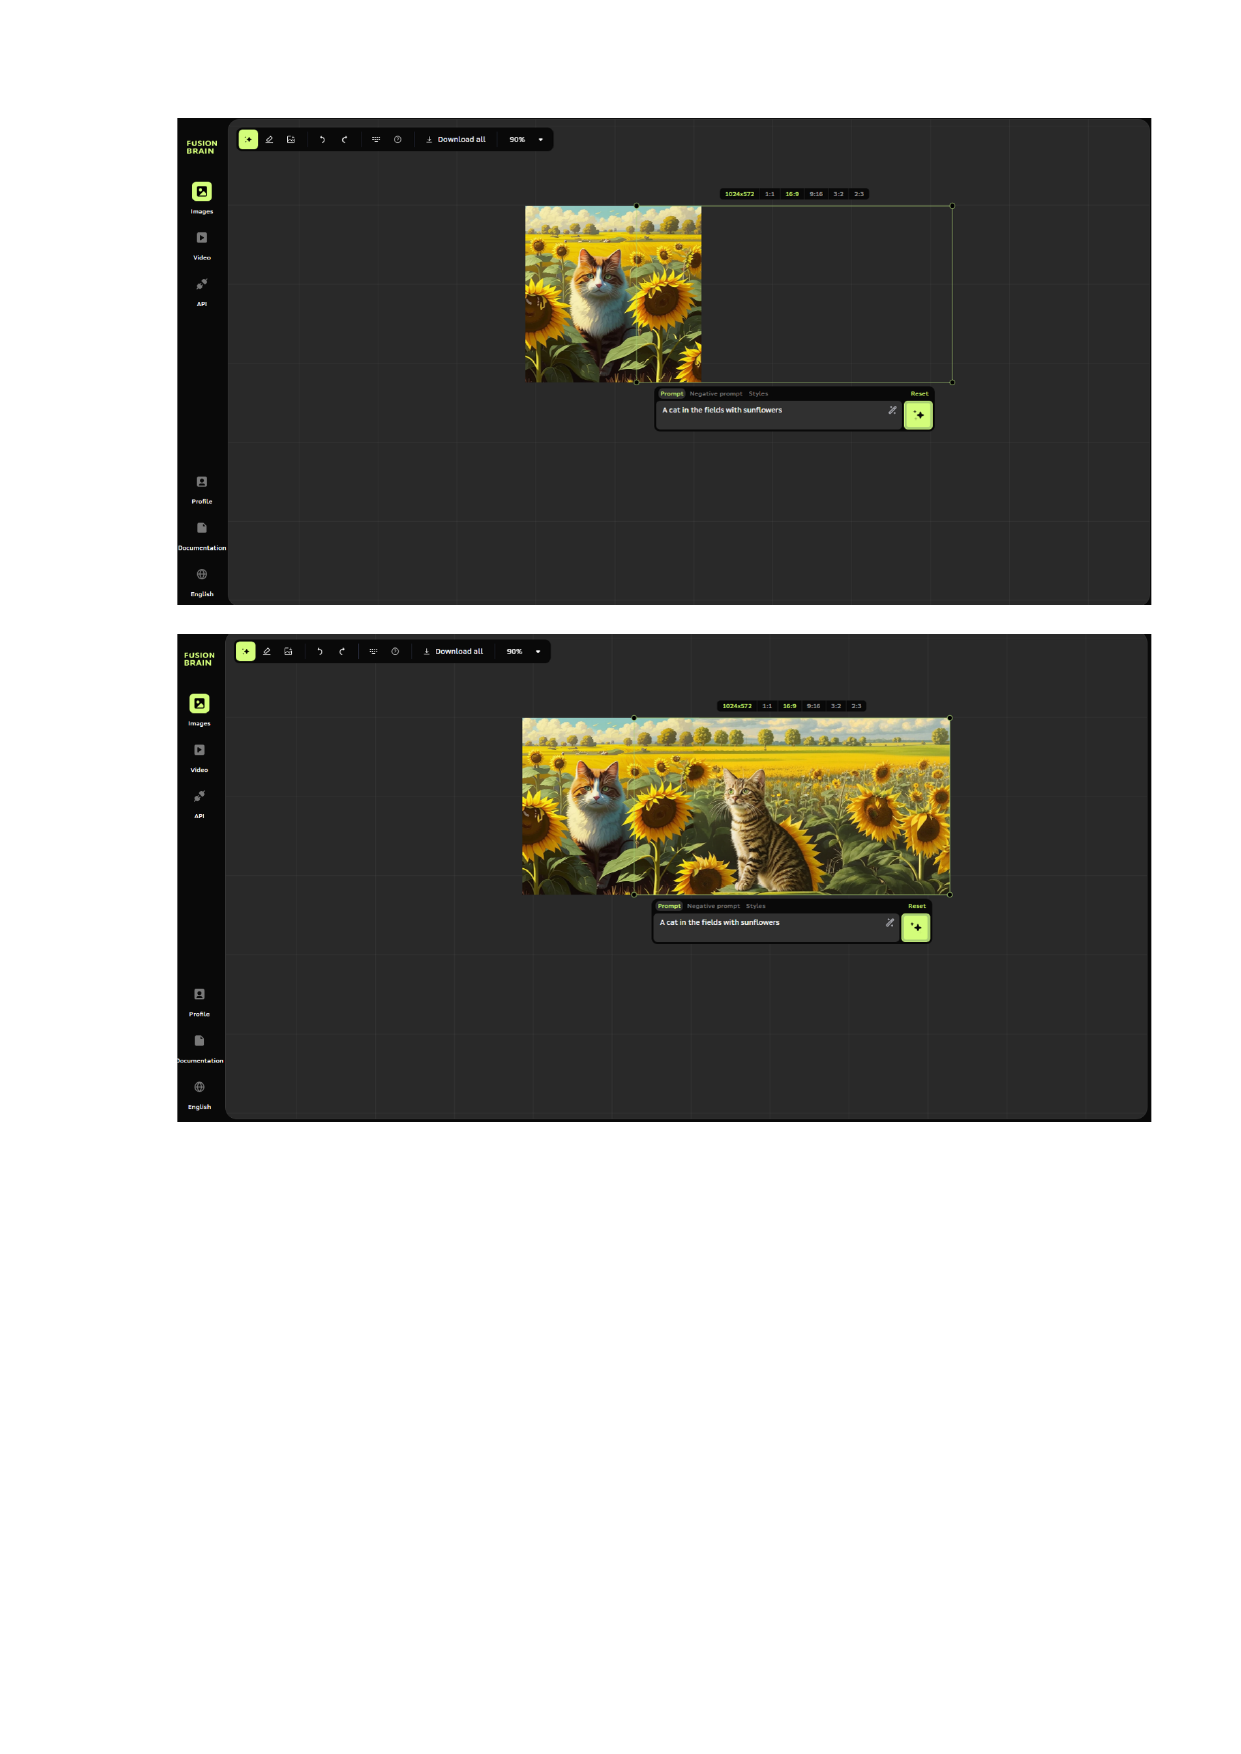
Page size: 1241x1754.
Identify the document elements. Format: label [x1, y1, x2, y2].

picture [177, 634, 1152, 1123]
picture [177, 118, 1152, 606]
